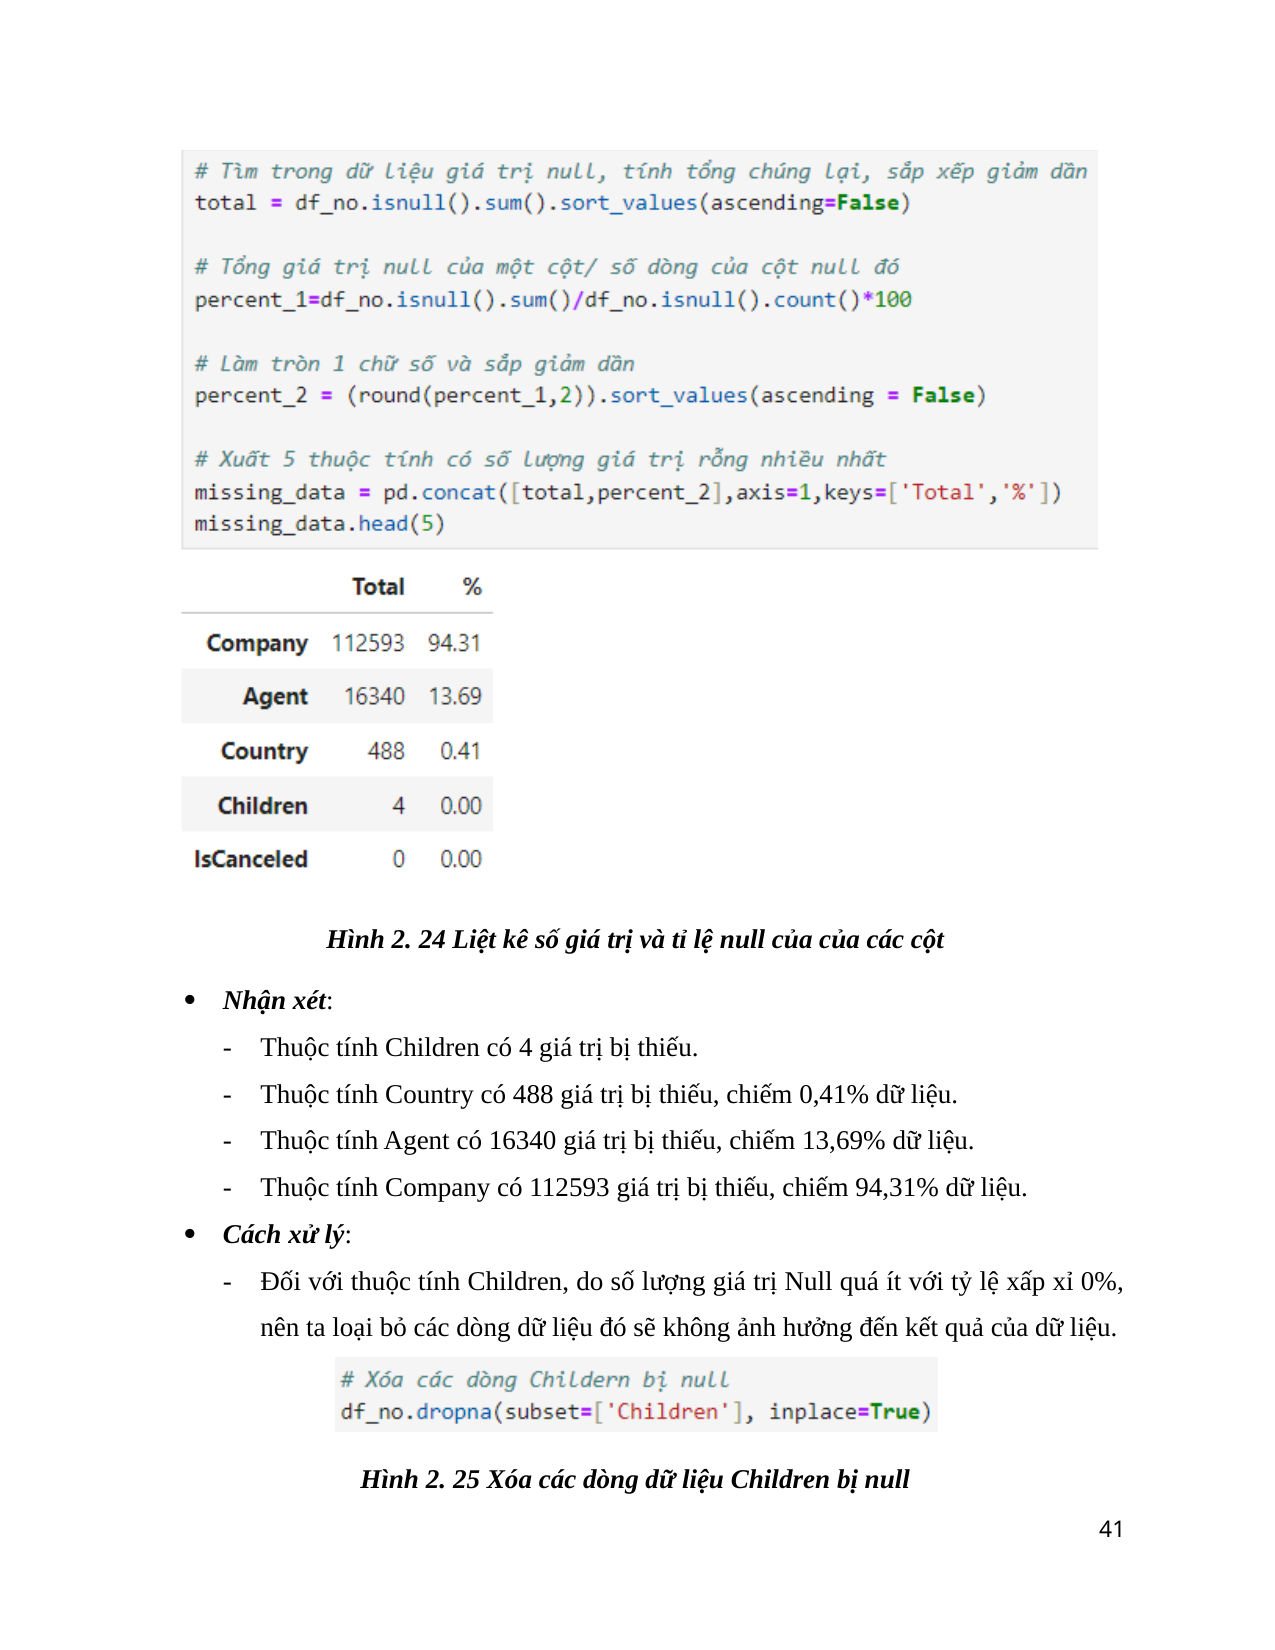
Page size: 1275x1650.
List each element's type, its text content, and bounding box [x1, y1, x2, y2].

list Thuộc tính Children có 4 giá trị bị thiếu. [223, 1031, 1125, 1062]
picture [174, 150, 1099, 891]
list Cách xử lý: [185, 1218, 1125, 1249]
list Thuộc tính Agent có 16340 giá trị bị thiếu, chiếm 13,69% dữ liệu. [223, 1124, 1125, 1156]
list Đối với thuộc tính Children, do số lượng giá trị Null quá ít với tỷ lệ xấp xỉ 0%, nên ta loại bỏ các dòng dữ liệu đó sẽ không ảnh hưởng đến kết quả của dữ liệu. [223, 1264, 1125, 1342]
picture [334, 1357, 938, 1432]
list Thuộc tính Country có 488 giá trị bị thiếu, chiếm 0,41% dữ liệu. [223, 1078, 1125, 1109]
list Thuộc tính Company có 112593 giá trị bị thiếu, chiếm 94,31% dữ liệu. [223, 1171, 1125, 1202]
list Nhận xét: [185, 984, 1125, 1015]
